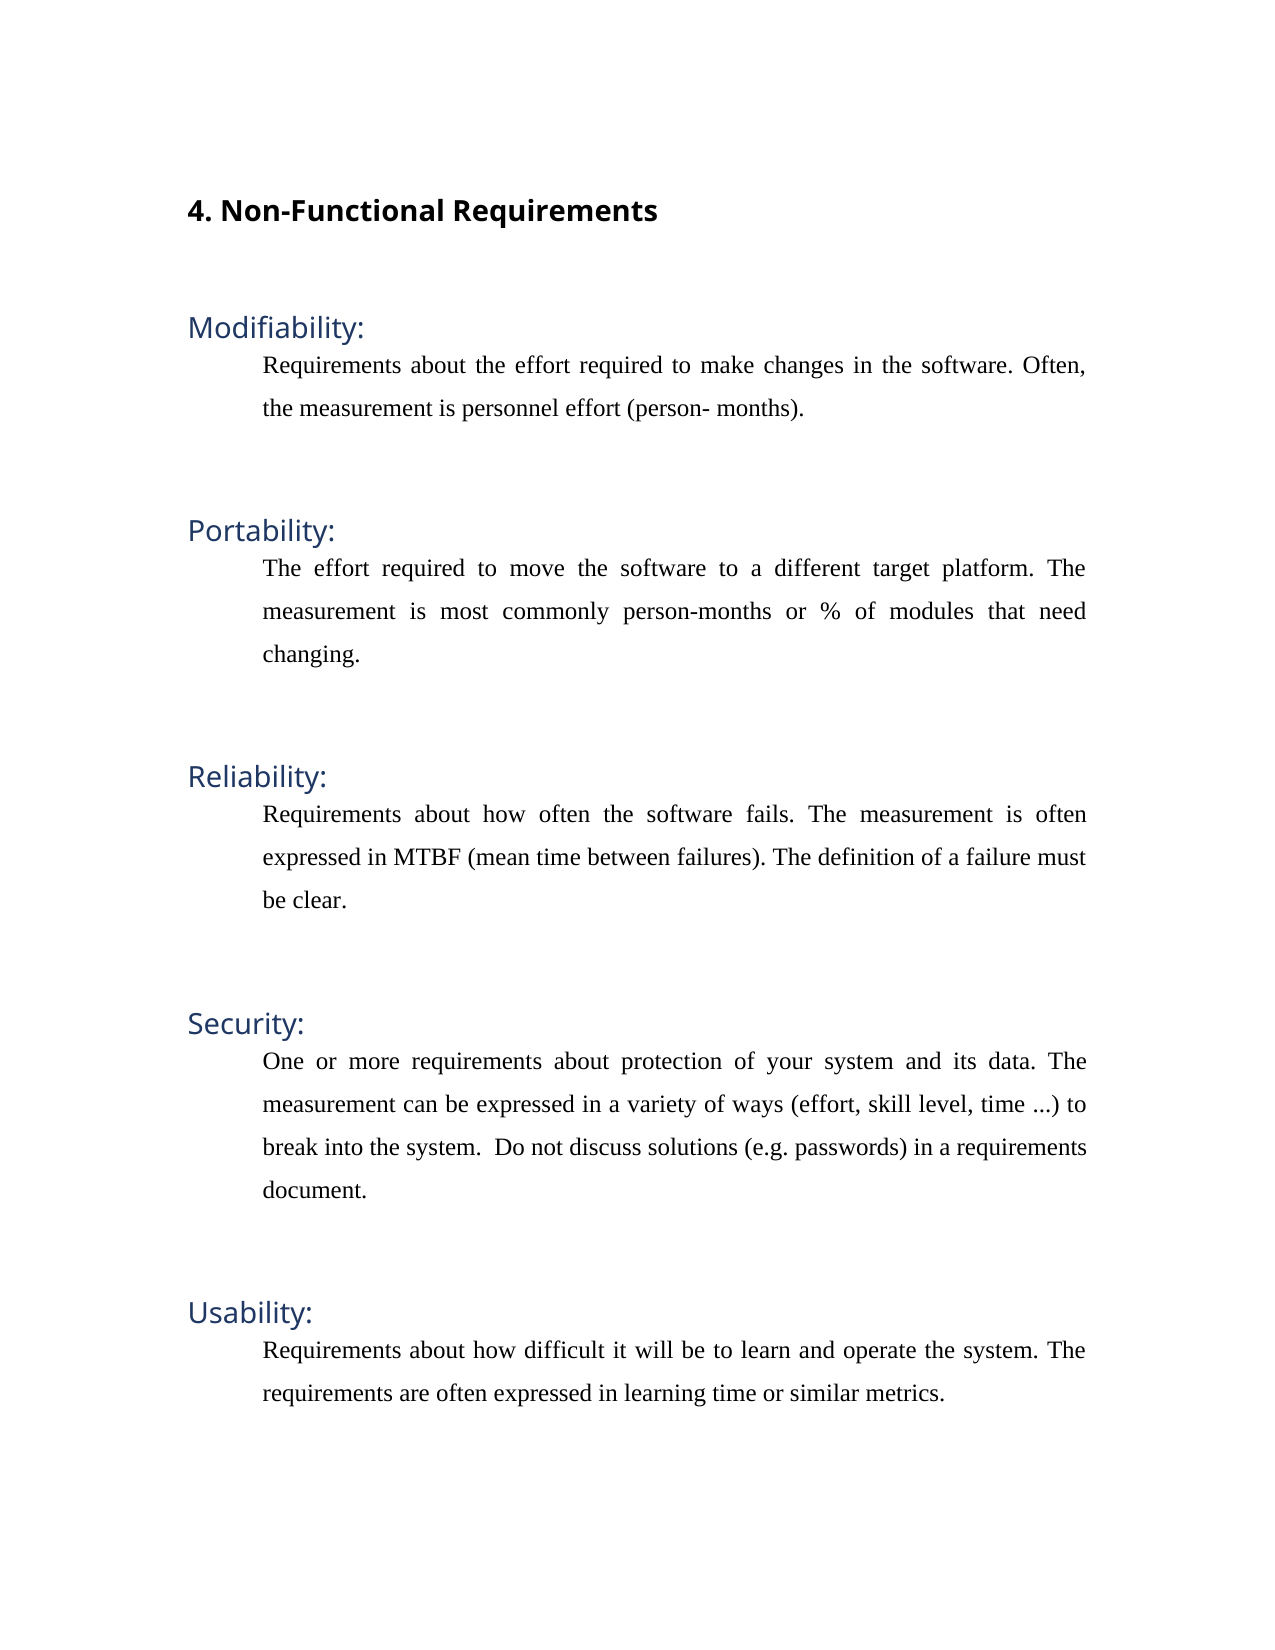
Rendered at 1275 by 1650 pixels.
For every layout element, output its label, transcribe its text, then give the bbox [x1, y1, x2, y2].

subtitle 4. Non-Functional Requirements [187, 190, 1087, 230]
text The effort required to move the software to a different target platform. The measurement is most commonly person-months or % of modules that need changing. [262, 553, 1087, 668]
subtitle Modifiability: [187, 307, 1087, 347]
text One or more requirements about protection of your system and its data. The measurement can be expressed in a variety of ways (effort, skill level, time ...) to break into the system. Do not discuss solutions (e.g. passwords) in a requirements document. [262, 1046, 1087, 1204]
text Requirements about how difficult it will be to learn and operate the system. The requirements are often expressed in learning time or similar metrics. [262, 1335, 1087, 1407]
text Requirements about how often the software fails. The measurement is often expressed in MTBF (mean time between failures). The definition of a failure must be clear. [262, 799, 1087, 914]
subtitle Portability: [187, 510, 1087, 550]
subtitle Security: [187, 1003, 1087, 1043]
subtitle Reliability: [187, 757, 1087, 796]
subtitle Usability: [187, 1292, 1087, 1332]
text Requirements about the effort required to make changes in the software. Often, the measurement is personnel effort (person- months). [262, 350, 1087, 422]
